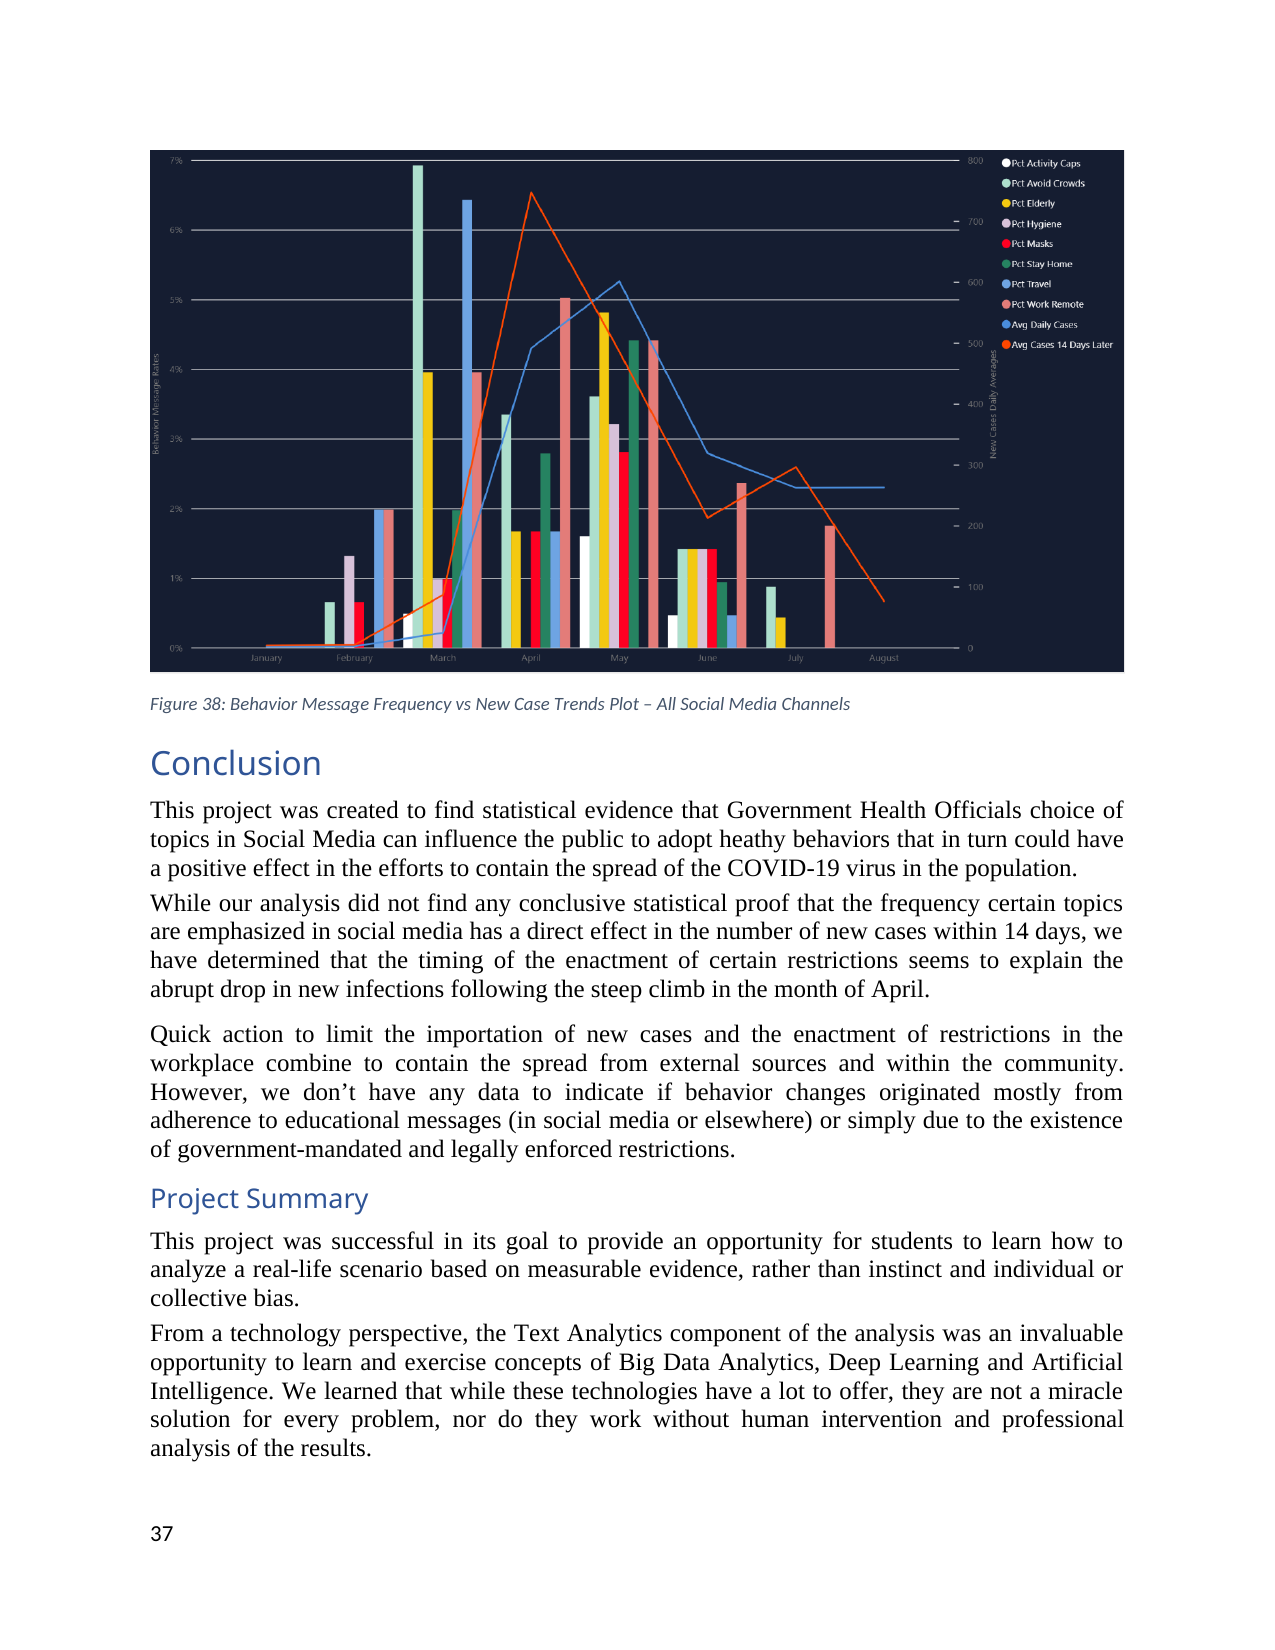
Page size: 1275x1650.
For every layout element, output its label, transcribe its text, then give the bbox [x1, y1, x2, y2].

text This project was created to find statistical evidence that Government Health Officials choice of topics in Social Media can influence the public to adopt heathy behaviors that in turn could have a positive effect in the efforts to contain the spread of the COVID-19 virus in the population. [150, 795, 1125, 881]
text Figure 38: Behavior Message Frequency vs New Case Trends Plot – All Social Media Channels [150, 692, 1125, 715]
text While our analysis did not find any conclusive statistical proof that the frequency certain topics are emphasized in social media has a direct effect in the number of new cases within 14 days, we have determined that the timing of the enactment of certain restrictions seems to explain the abrupt drop in new infections following the steep climb in the month of April. [150, 888, 1125, 1003]
subtitle Project Summary [150, 1180, 1125, 1217]
text From a technology perspective, the Text Analytics component of the analysis was an invaluable opportunity to learn and exercise concepts of Big Data Analytics, Deep Learning and Artificial Intelligence. We learned that while these technologies have a lot to offer, they are not a miracle solution for every problem, nor do they work without human intervention and professional analysis of the results. [150, 1318, 1125, 1462]
picture [150, 150, 1125, 674]
text Quick action to limit the importation of new cases and the enactment of restrictions in the workplace combine to contain the spread from external sources and within the community. However, we don’t have any data to indicate if behavior changes originated mostly from adherence to educational messages (in social media or elsewhere) or simply due to the existence of government-mandated and legally enforced restrictions. [150, 1019, 1125, 1163]
subtitle Conclusion [150, 740, 1125, 785]
text This project was successful in its goal to provide an opportunity for students to learn how to analyze a real-life scenario based on measurable evidence, rather than instinct and individual or collective bias. [150, 1226, 1125, 1312]
